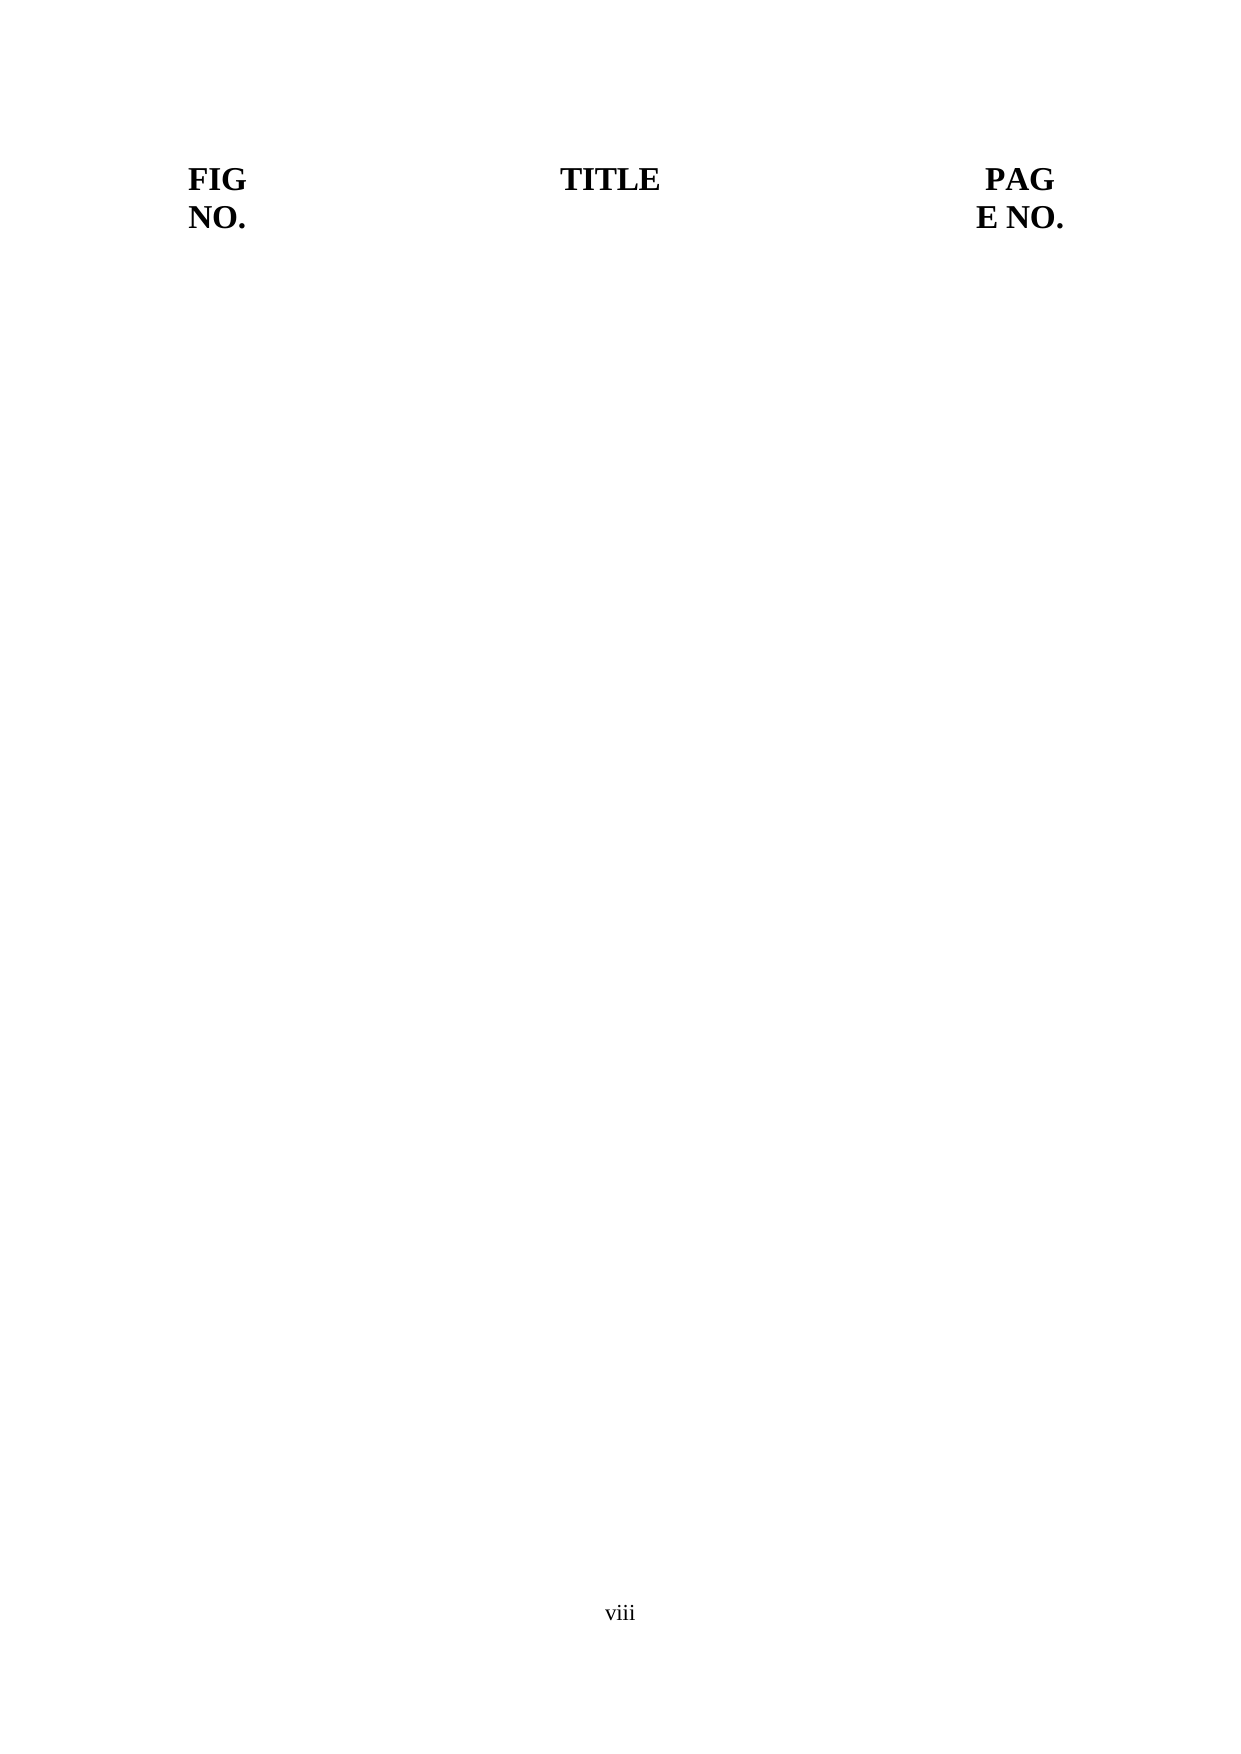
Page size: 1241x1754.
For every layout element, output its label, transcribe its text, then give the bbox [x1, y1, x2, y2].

table_header TITLE [321, 150, 963, 236]
table_header FIG NO. [176, 150, 321, 236]
table_header PAGE NO. [963, 150, 1139, 236]
